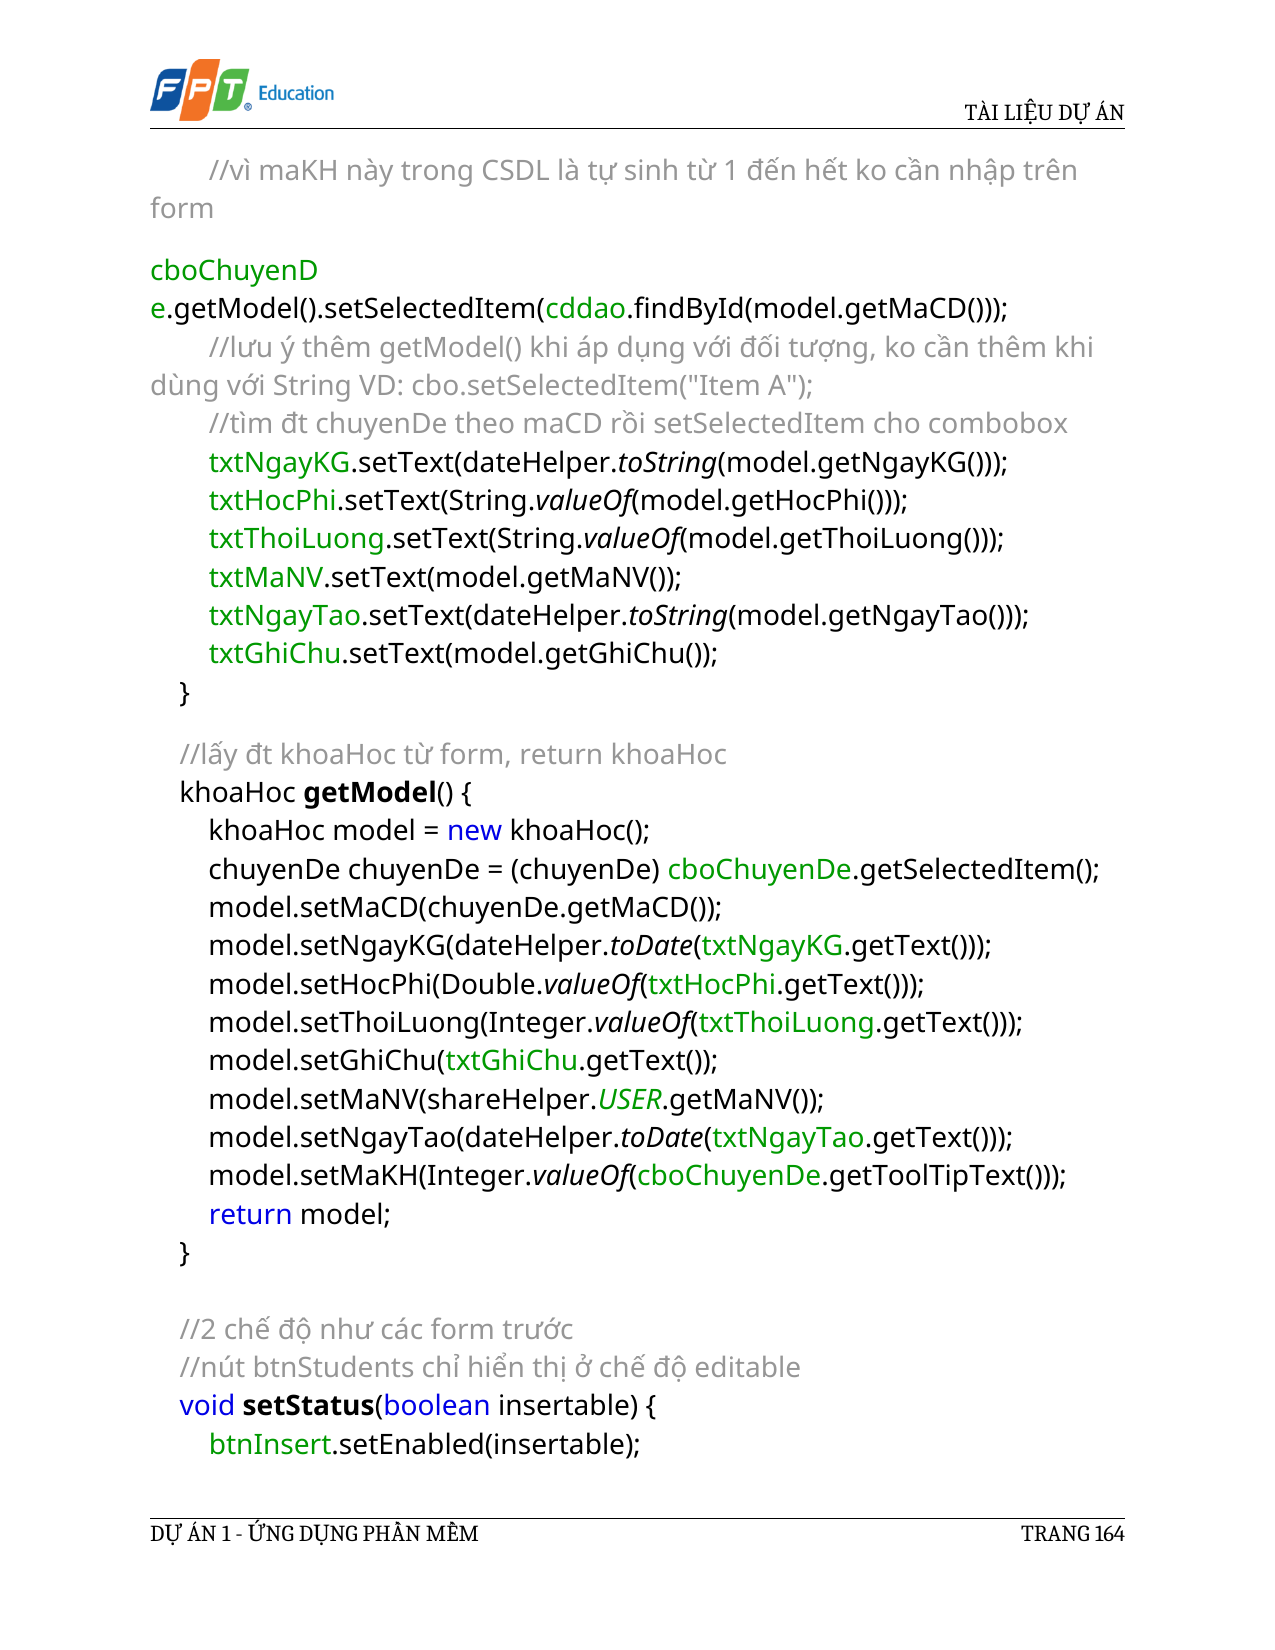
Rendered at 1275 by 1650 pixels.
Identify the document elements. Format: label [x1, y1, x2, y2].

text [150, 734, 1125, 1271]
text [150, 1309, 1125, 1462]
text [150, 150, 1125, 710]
picture [150, 59, 336, 121]
